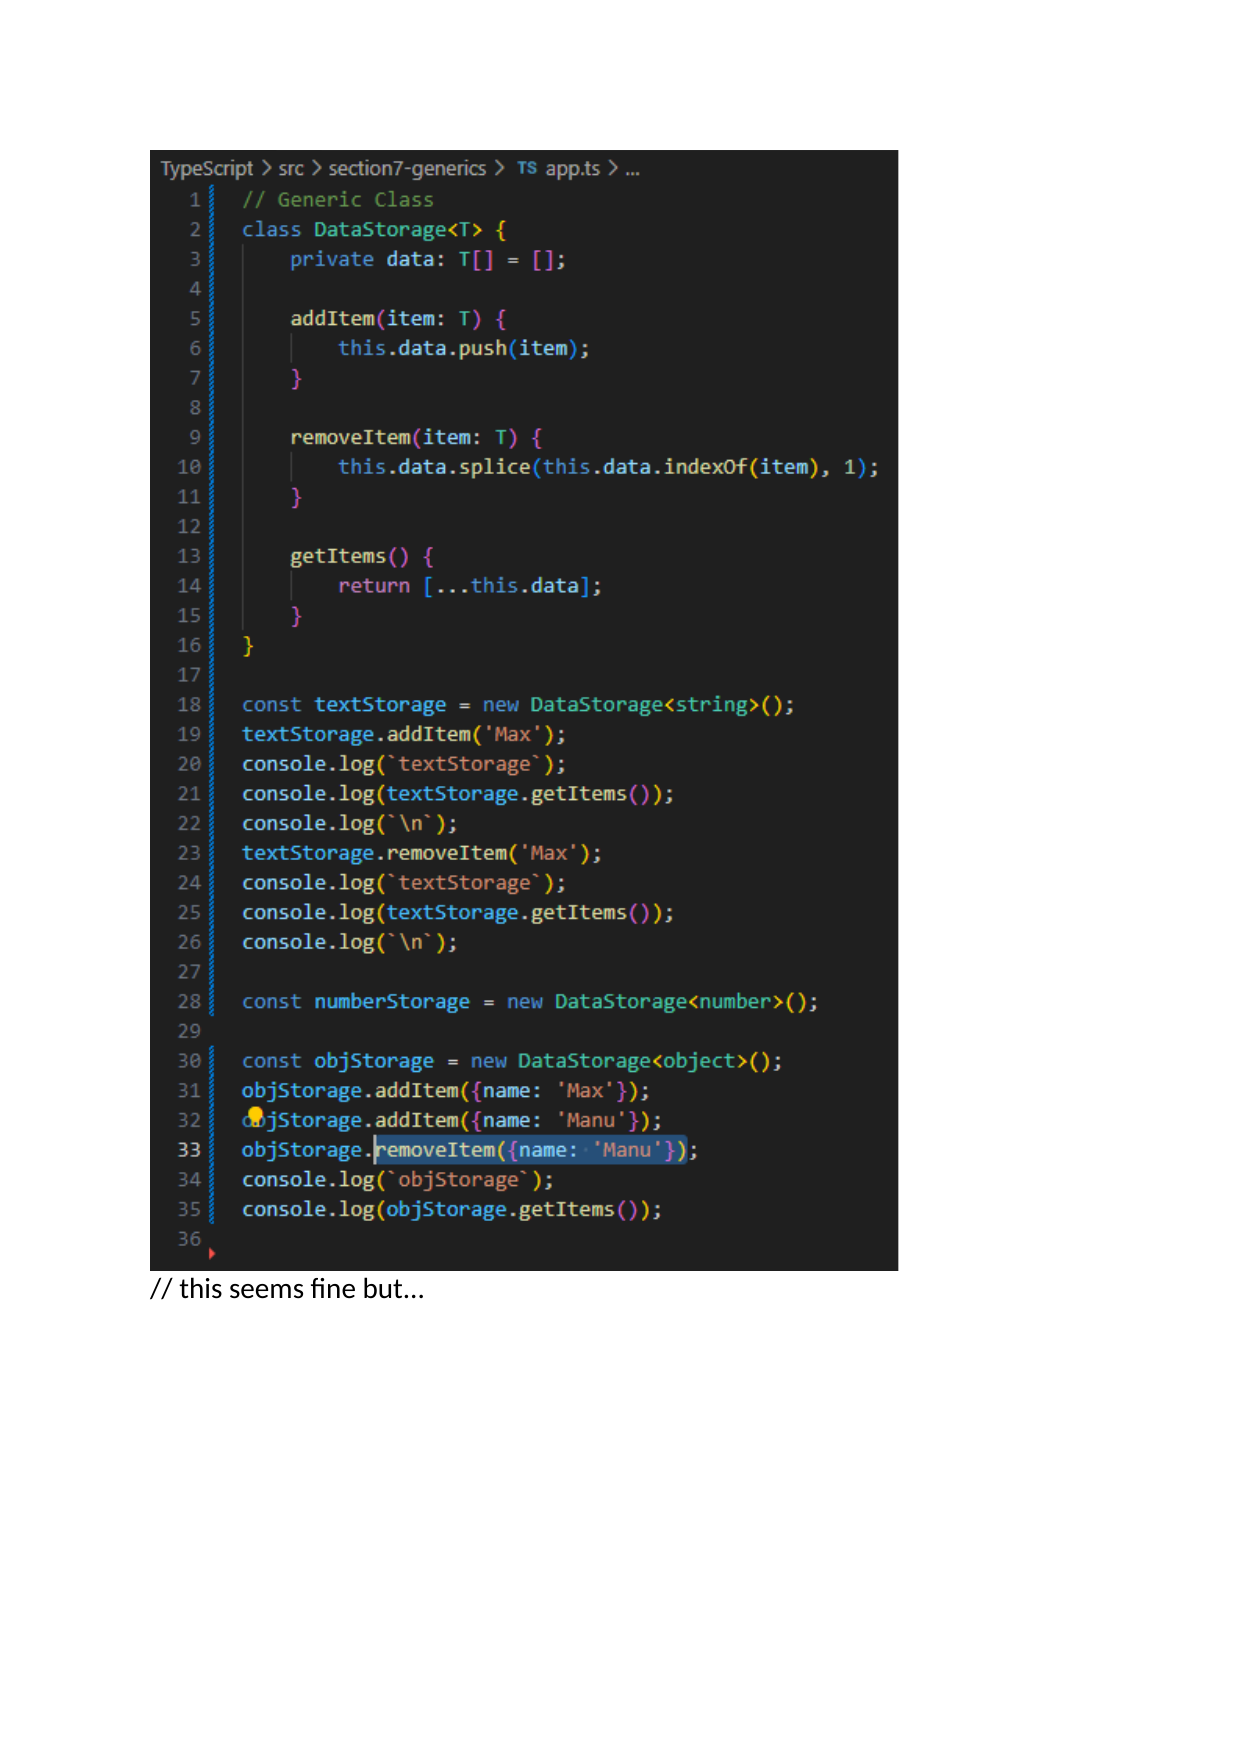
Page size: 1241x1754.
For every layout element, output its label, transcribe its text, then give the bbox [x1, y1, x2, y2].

picture [150, 150, 899, 1271]
text // this seems fine but... [150, 1270, 1090, 1306]
